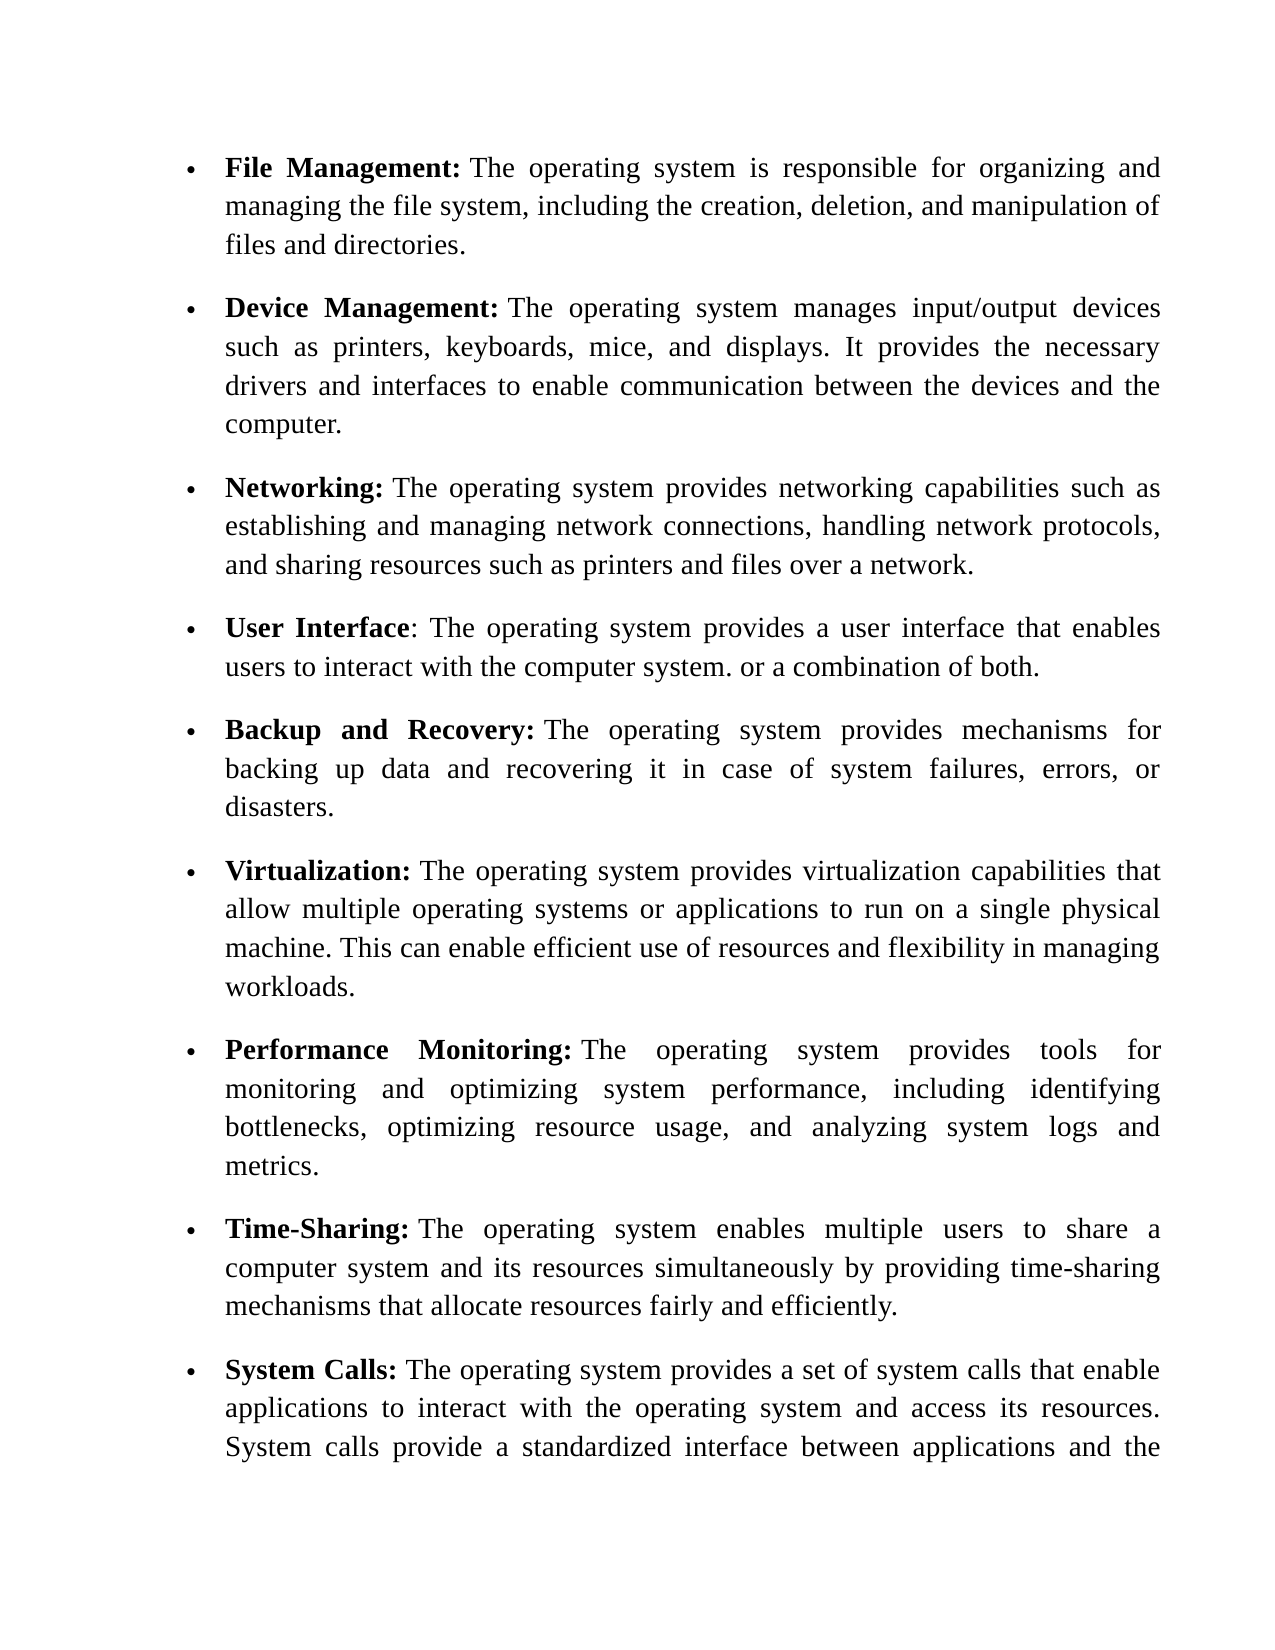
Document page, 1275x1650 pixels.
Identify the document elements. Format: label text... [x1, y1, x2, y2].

list Virtualization: The operating system provides virtualization capabilities that allow multiple operating systems or applications to run on a single physical machine. This can enable efficient use of resources and flexibility in managing workloads. [187, 853, 1162, 1002]
list Time-Sharing: The operating system enables multiple users to share a computer system and its resources simultaneously by providing time-sharing mechanisms that allocate resources fairly and efficiently. [187, 1211, 1162, 1322]
list Backup and Recovery: The operating system provides mechanisms for backing up data and recovering it in case of system failures, errors, or disasters. [187, 712, 1162, 823]
list Networking: The operating system provides networking capabilities such as establishing and managing network connections, handling network protocols, and sharing resources such as printers and files over a network. [187, 470, 1162, 580]
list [187, 1352, 1162, 1463]
list Performance Monitoring: The operating system provides tools for monitoring and optimizing system performance, including identifying bottlenecks, optimizing resource usage, and analyzing system logs and metrics. [187, 1032, 1162, 1181]
list Device Management: The operating system manages input/output devices such as printers, keyboards, mice, and displays. It provides the necessary drivers and interfaces to enable communication between the devices and the computer. [187, 291, 1162, 440]
list File Management: The operating system is responsible for organizing and managing the file system, including the creation, deletion, and manipulation of files and directories. [187, 150, 1162, 261]
list User Interface: The operating system provides a user interface that enables users to interact with the computer system. or a combination of both. [187, 610, 1162, 682]
